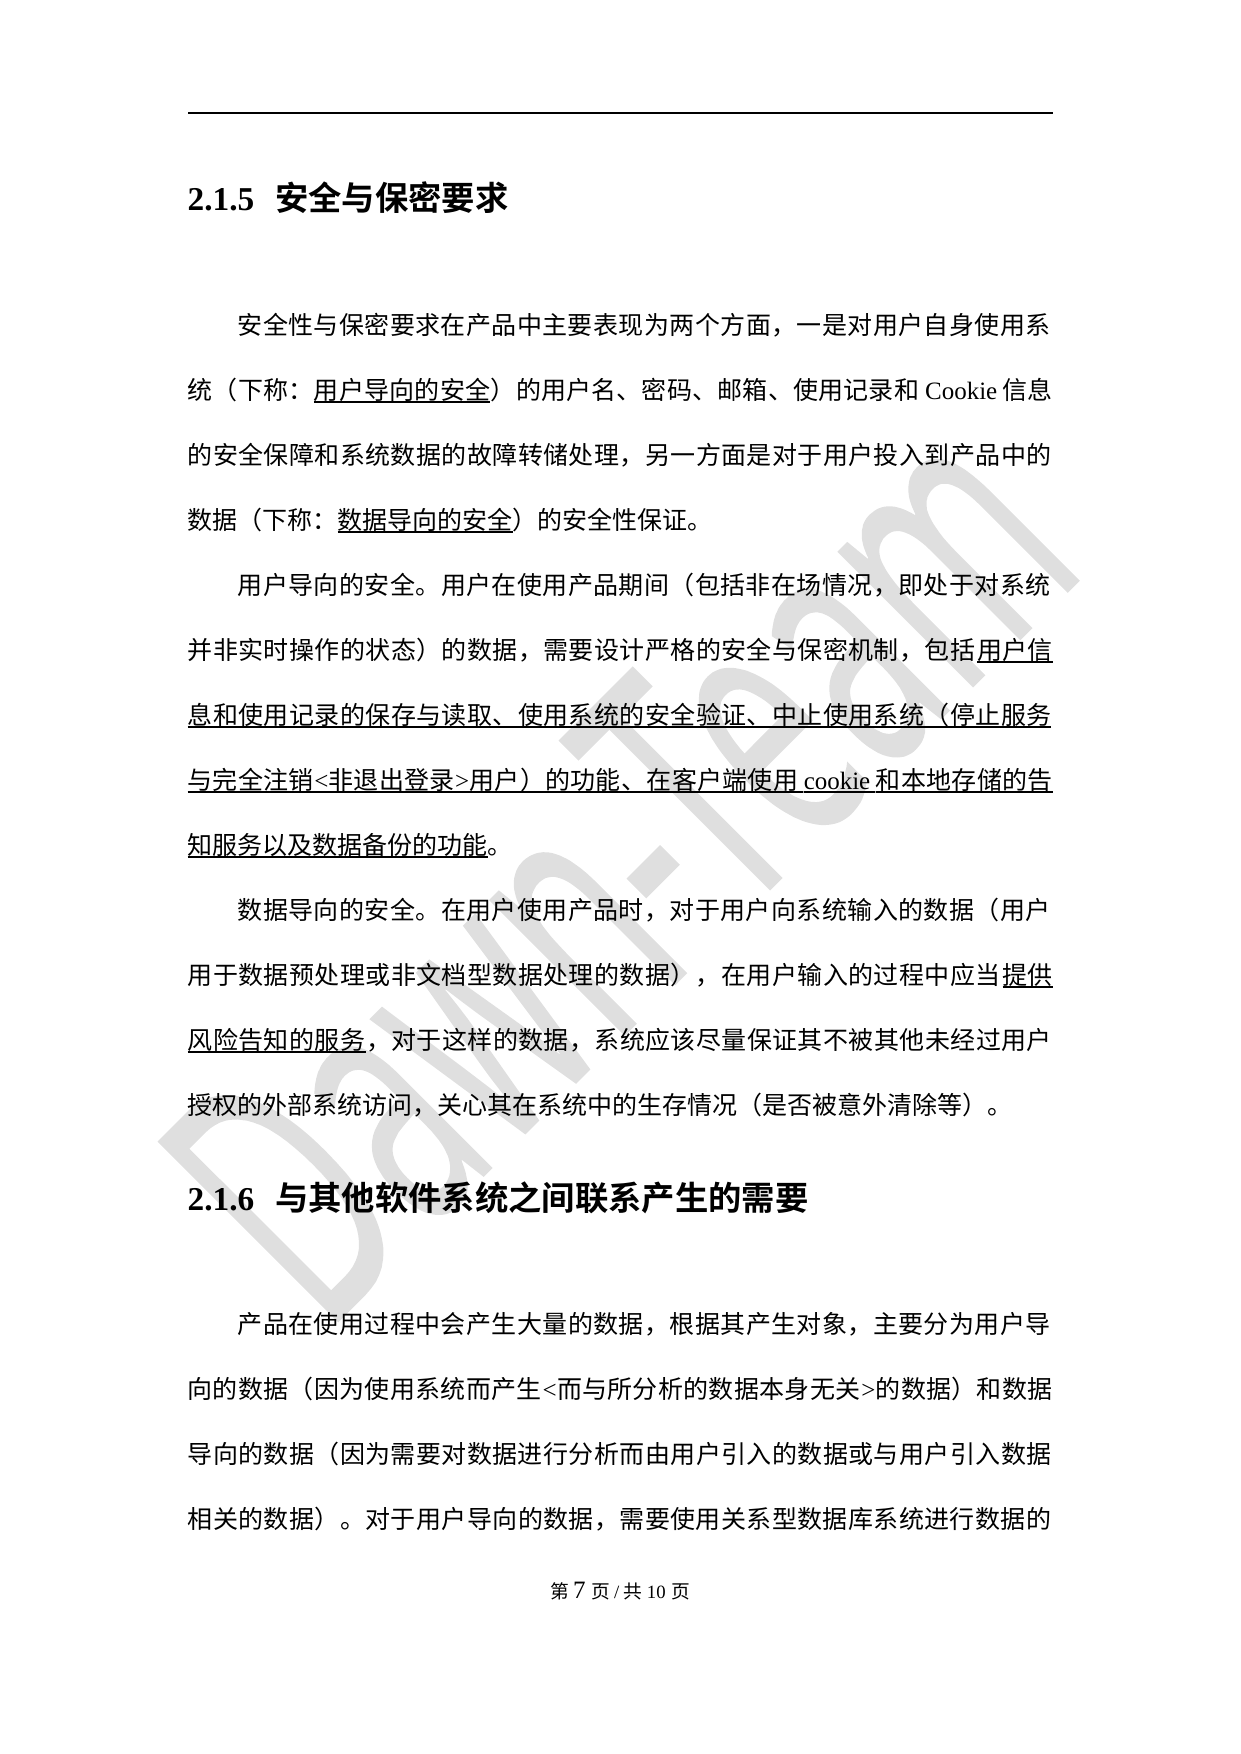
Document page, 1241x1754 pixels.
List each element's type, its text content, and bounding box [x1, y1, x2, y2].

text 数据导向的安全。在用户使用产品时，对于用户向系统输入的数据（用户用于数据预处理或非文档型数据处理的数据），在用户输入的过程中应当提供风险告知的服务，对于这样的数据，系统应该尽量保证其不被其他未经过用户授权的外部系统访问，关心其在系统中的生存情况（是否被意外清除等）。 [187, 876, 1053, 1136]
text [187, 1290, 1053, 1550]
text 用户导向的安全。用户在使用产品期间（包括非在场情况，即处于对系统并非实时操作的状态）的数据，需要设计严格的安全与保密机制，包括用户信息和使用记录的保存与读取、使用系统的安全验证、中止使用系统（停止服务与完全注销<非退出登录>用户）的功能、在客户端使用cookie和本地存储的告知服务以及数据备份的功能。 [187, 551, 1053, 791]
text 用户导向的安全。用户在使用产品期间（包括非在场情况，即处于对系统并非实时操作的状态）的数据，需要设计严格的安全与保密机制，包括用户信息和使用记录的保存与读取、使用系统的安全验证、中止使用系统（停止服务与完全注销<非退出登录>用户）的功能、在客户端使用cookie和本地存储的告知服务以及数据备份的功能。 [187, 792, 1053, 876]
subtitle 安全与保密要求 [187, 164, 1053, 229]
subtitle 与其他软件系统之间联系产生的需要 [187, 1163, 1053, 1228]
text 安全性与保密要求在产品中主要表现为两个方面，一是对用户自身使用系统（下称：用户导向的安全）的用户名、密码、邮箱、使用记录和Cookie信息的安全保障和系统数据的故障转储处理，另一方面是对于用户投入到产品中的数据（下称：数据导向的安全）的安全性保证。 [187, 291, 1053, 551]
